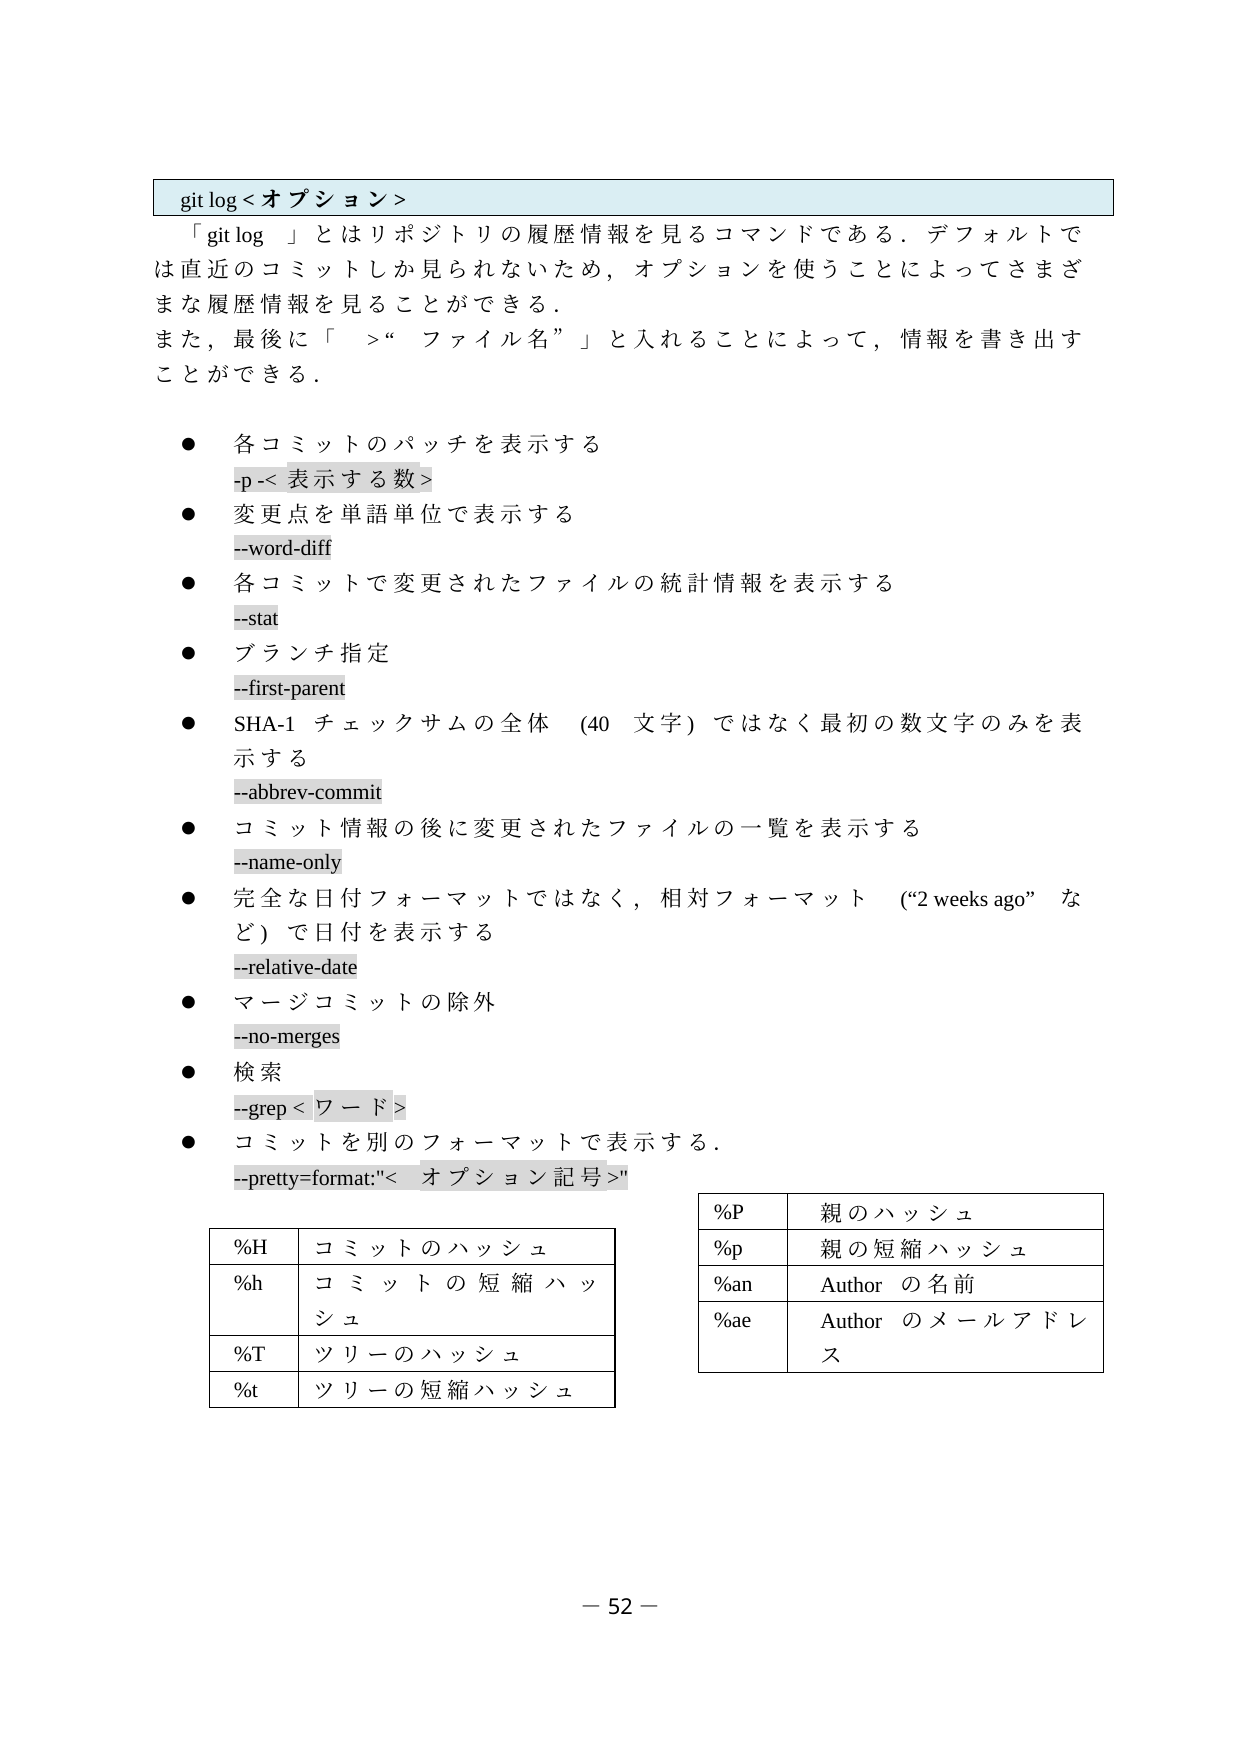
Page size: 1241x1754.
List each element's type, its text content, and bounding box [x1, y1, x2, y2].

list コミットを別のフォーマットで表示する． [177, 1123, 1087, 1158]
list ブランチ指定 [177, 635, 1087, 670]
table_cell Authorのメールアドレス [788, 1302, 1103, 1372]
list マージコミットの除外 [177, 984, 1087, 1019]
list 各コミットで変更されたファイルの統計情報を表示する [177, 565, 1087, 600]
list --first-parent [221, 670, 1087, 704]
table_cell Authorの名前 [788, 1266, 1103, 1301]
list -p -<表示する数> [221, 460, 1087, 495]
list 変更点を単語単位で表示する [177, 495, 1087, 530]
list --pretty=format:"<オプション記号>" [221, 1158, 1087, 1193]
table_cell %P [699, 1194, 787, 1229]
list --word-diff [221, 530, 1087, 565]
table_cell %T [210, 1336, 298, 1371]
table_cell %p [699, 1230, 787, 1265]
table_cell 親の短縮ハッシュ [788, 1230, 1103, 1265]
table_cell ツリーのハッシュ [299, 1336, 614, 1371]
list コミット情報の後に変更されたファイルの一覧を表示する [177, 809, 1087, 844]
table_cell 親のハッシュ [788, 1194, 1103, 1229]
table_cell %an [699, 1266, 787, 1301]
table_cell ツリーの短縮ハッシュ [299, 1372, 614, 1407]
list --relative-date [221, 949, 1087, 984]
list --no-merges [221, 1019, 1087, 1053]
list --grep <ワード> [221, 1088, 1087, 1123]
text 「git log」とはリポジトリの履歴情報を見るコマンドである．デフォルトでは直近のコミットしか見られないため，オプションを使うことによってさまざまな履歴情報を見ることができる． [153, 216, 1087, 321]
table_header git log <オプション> [154, 180, 1113, 215]
table_cell %ae [699, 1302, 787, 1372]
list 検索 [177, 1053, 1087, 1088]
table_header %H [210, 1229, 298, 1264]
list 各コミットのパッチを表示する [177, 425, 1087, 460]
table_cell %t [210, 1372, 298, 1407]
list --stat [221, 600, 1087, 635]
list SHA-1 チェックサムの全体 (40文字) ではなく最初の数文字のみを表示する [177, 704, 1087, 774]
list 完全な日付フォーマットではなく，相対フォーマット (“2 weeks ago” など) で日付を表示する [177, 879, 1087, 949]
list --name-only [221, 844, 1087, 879]
table_cell コミットの短縮ハッシュ [299, 1265, 614, 1335]
table_header コミットのハッシュ [299, 1229, 614, 1264]
list --abbrev-commit [221, 774, 1087, 809]
table_cell %h [210, 1265, 298, 1335]
text また，最後に「 > “ファイル名”」と入れることによって，情報を書き出すことができる． [153, 321, 1087, 391]
